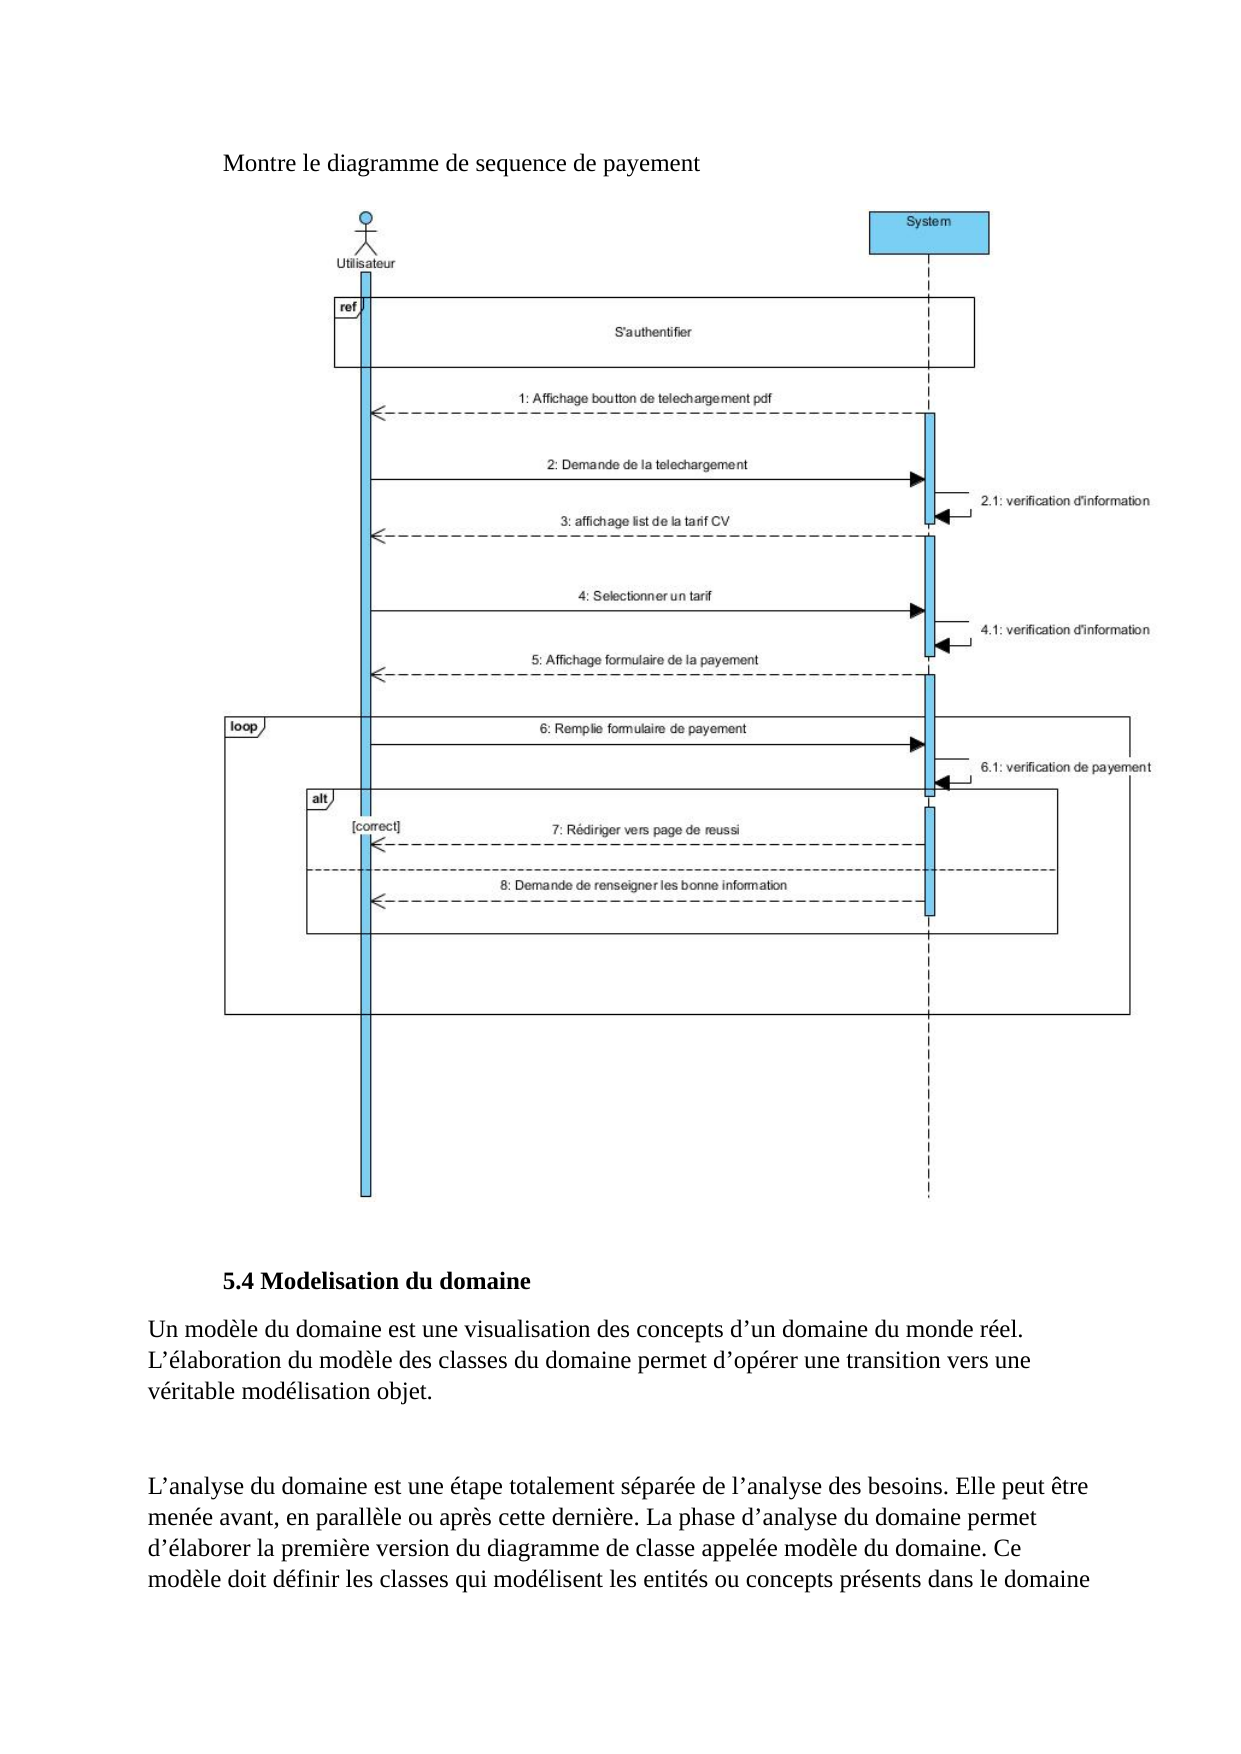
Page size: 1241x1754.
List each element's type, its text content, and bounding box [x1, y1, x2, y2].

picture [222, 209, 1168, 1202]
text Un modèle du domaine est une visualisation des concepts d’un domaine du monde réel. L’élaboration du modèle des classes du domaine permet d’opérer une transition vers une véritable modélisation objet. [148, 1314, 1093, 1404]
list 5.4 Modelisation du domaine [223, 1266, 1093, 1295]
list Montre le diagramme de sequence de payement [223, 148, 1093, 176]
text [148, 1471, 1093, 1593]
